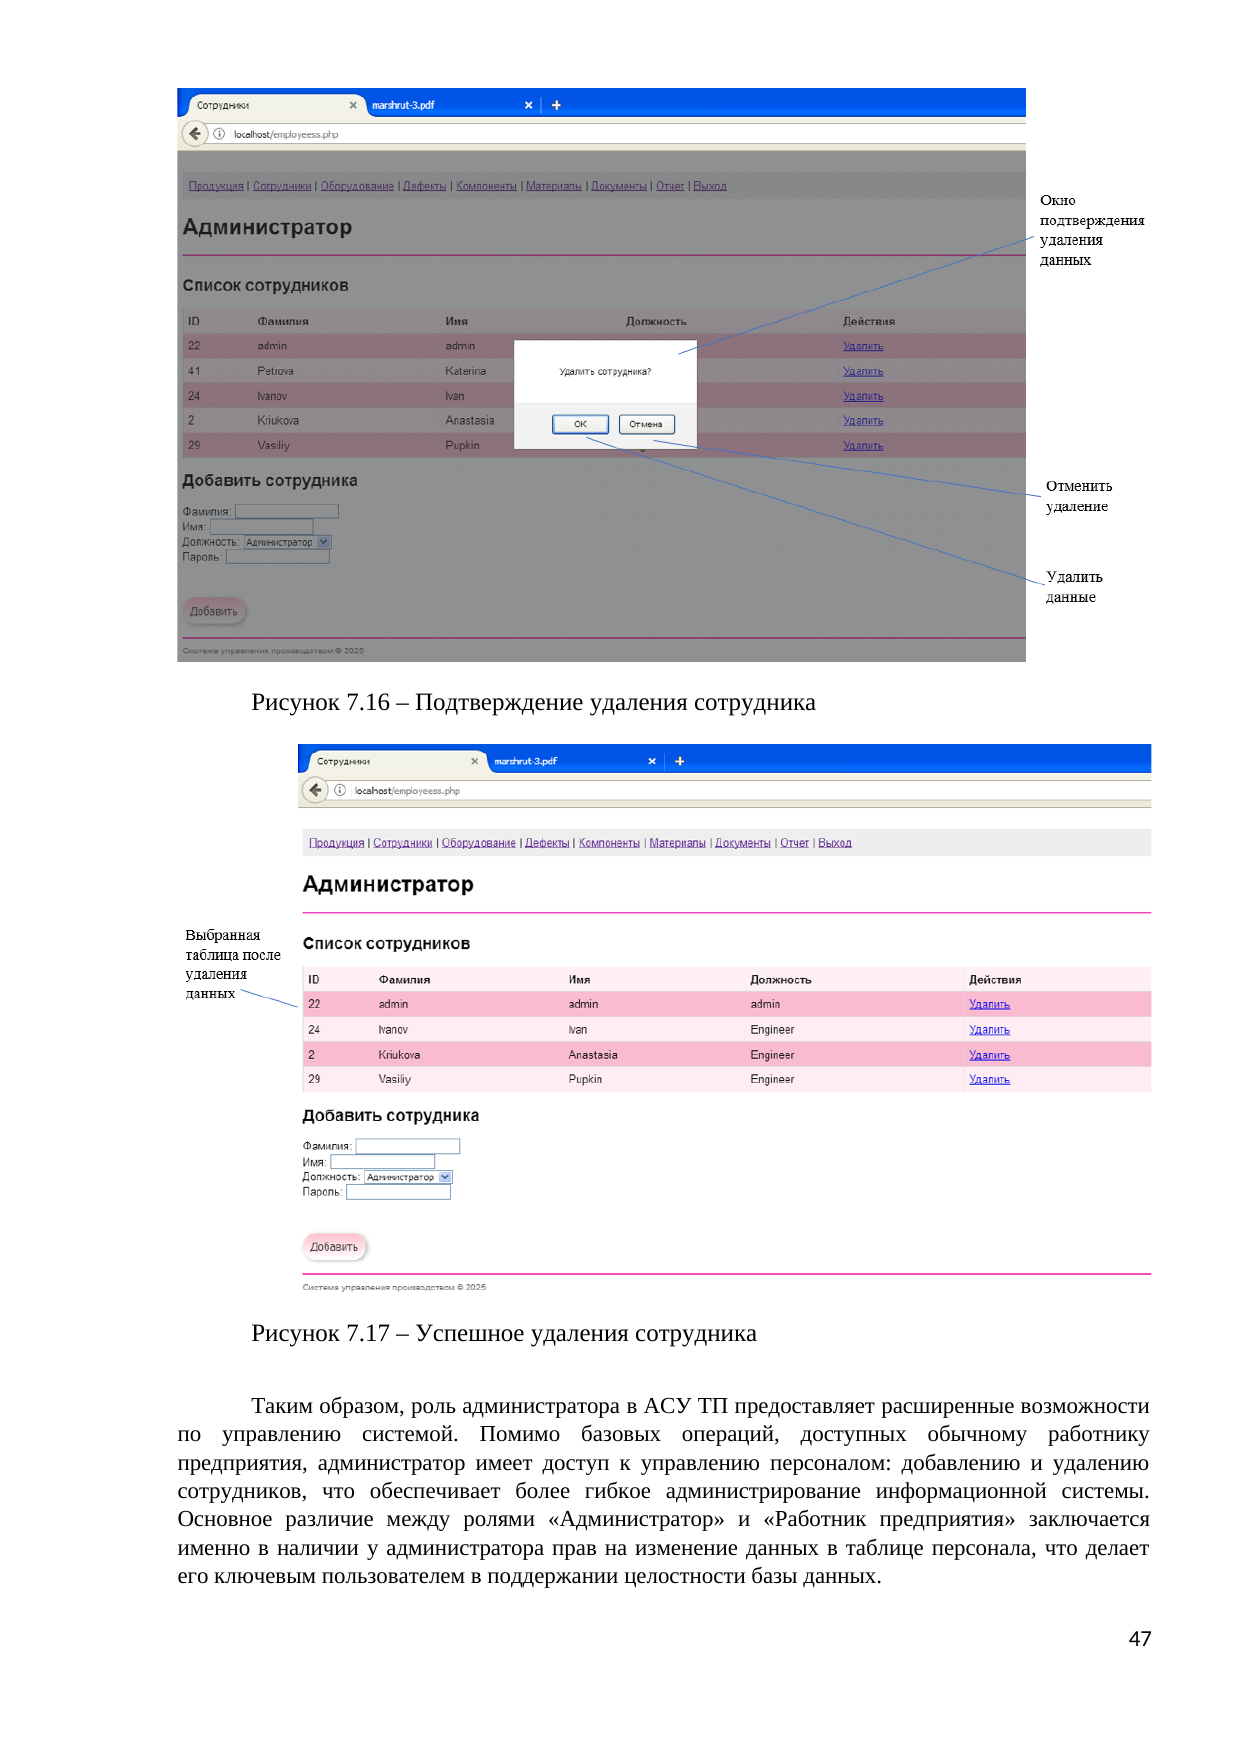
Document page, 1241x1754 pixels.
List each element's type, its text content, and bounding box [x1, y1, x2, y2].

text Рисунок 7.17 – Успешное удаления сотрудника [177, 1318, 1152, 1347]
picture [177, 744, 1152, 1299]
picture [177, 88, 1152, 662]
text Рисунок 7.16 – Подтверждение удаления сотрудника [177, 687, 1152, 716]
text Таким образом, роль администратора в АСУ ТП предоставляет расширенные возможности по управлению системой. Помимо базовых операций, доступных обычному работнику предприятия, администратор имеет доступ к управлению персоналом: добавлению и удалению сотрудников, что обеспечивает более гибкое администрирование информационной системы. Основное различие между ролями «Администратор» и «Работник предприятия» заключается именно в наличии у администратора прав на изменение данных в таблице персонала, что делает его ключевым пользователем в поддержании целостности базы данных. [177, 1392, 1152, 1589]
